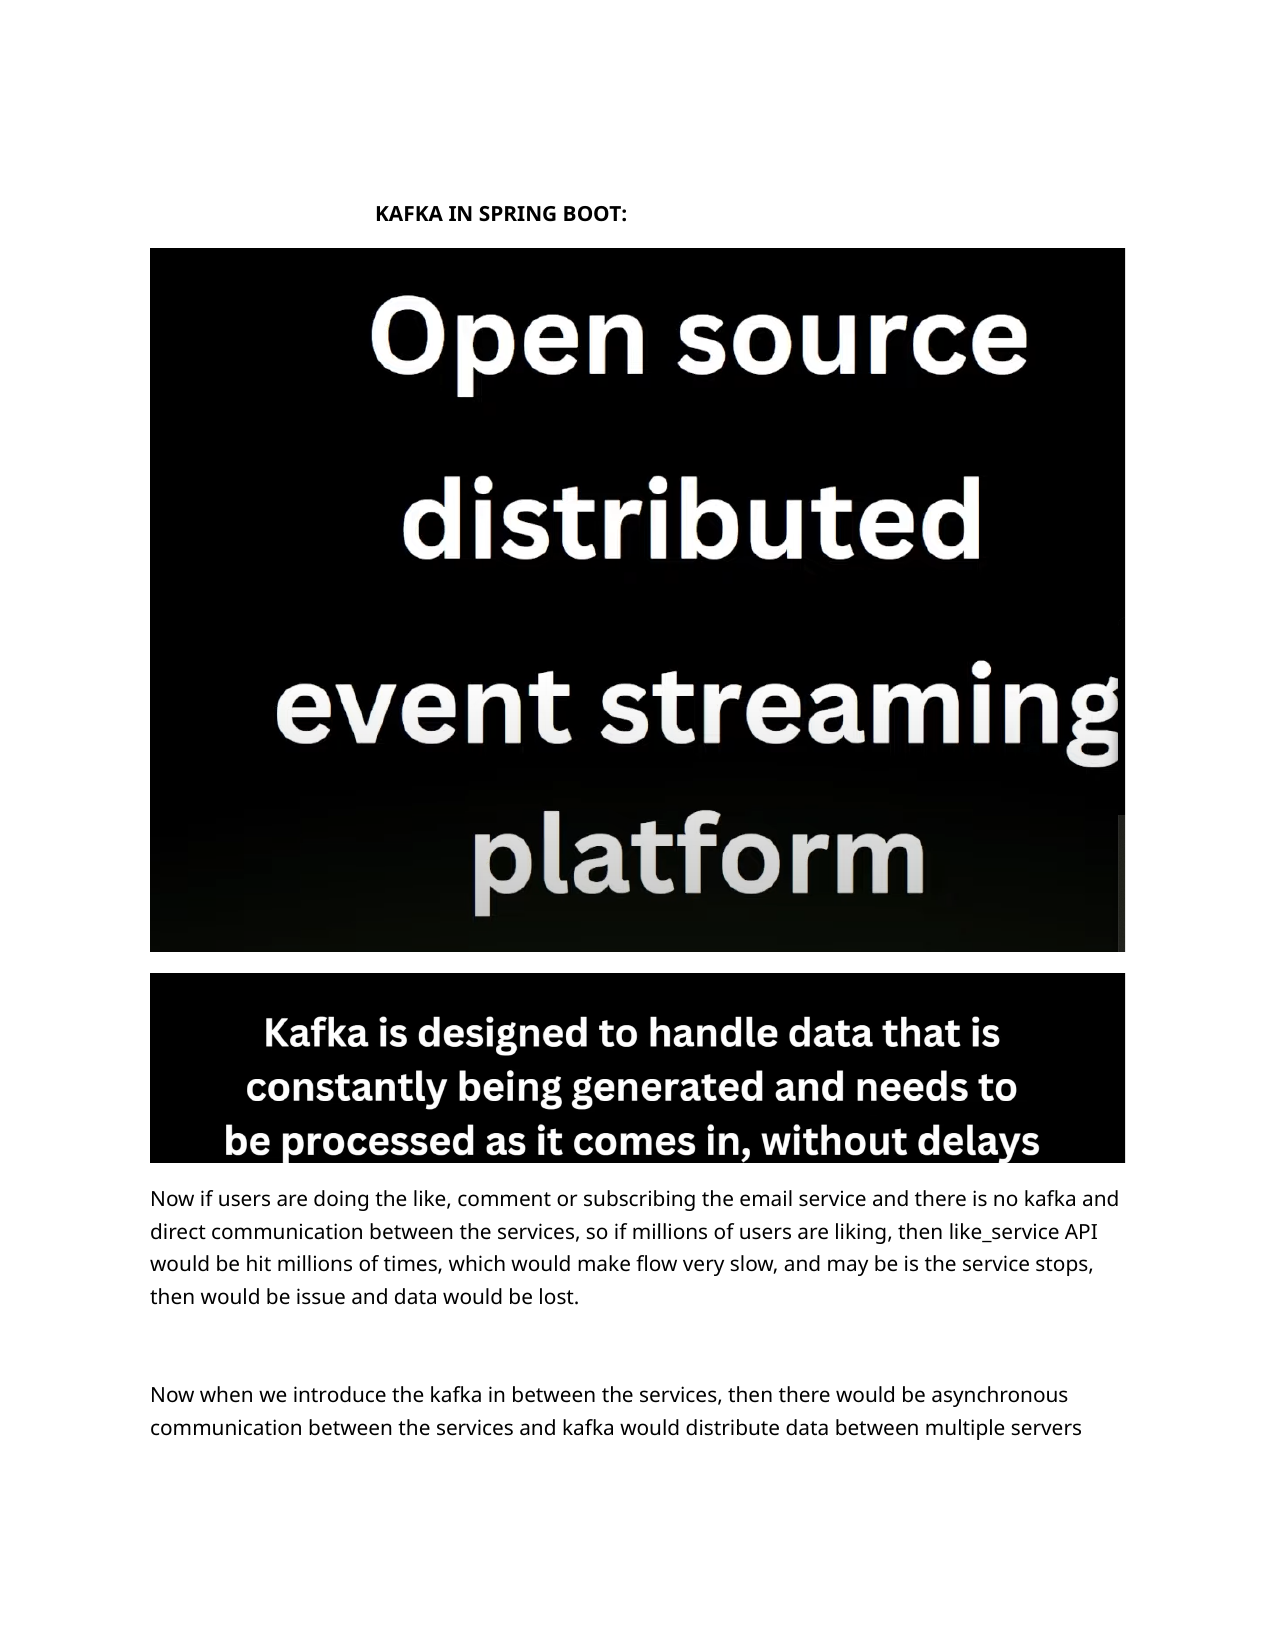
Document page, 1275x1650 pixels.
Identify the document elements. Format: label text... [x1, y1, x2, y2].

picture [150, 973, 1125, 1163]
text KAFKA IN SPRING BOOT: [300, 199, 1125, 228]
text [150, 1381, 1125, 1442]
picture [150, 248, 1125, 952]
text Now if users are doing the like, comment or subscribing the email service and there is no kafka and direct communication between the services, so if millions of users are liking, then like_service API would be hit millions of times, which would make flow very slow, and may be is the service stops, then would be issue and data would be lost. [150, 1184, 1125, 1310]
